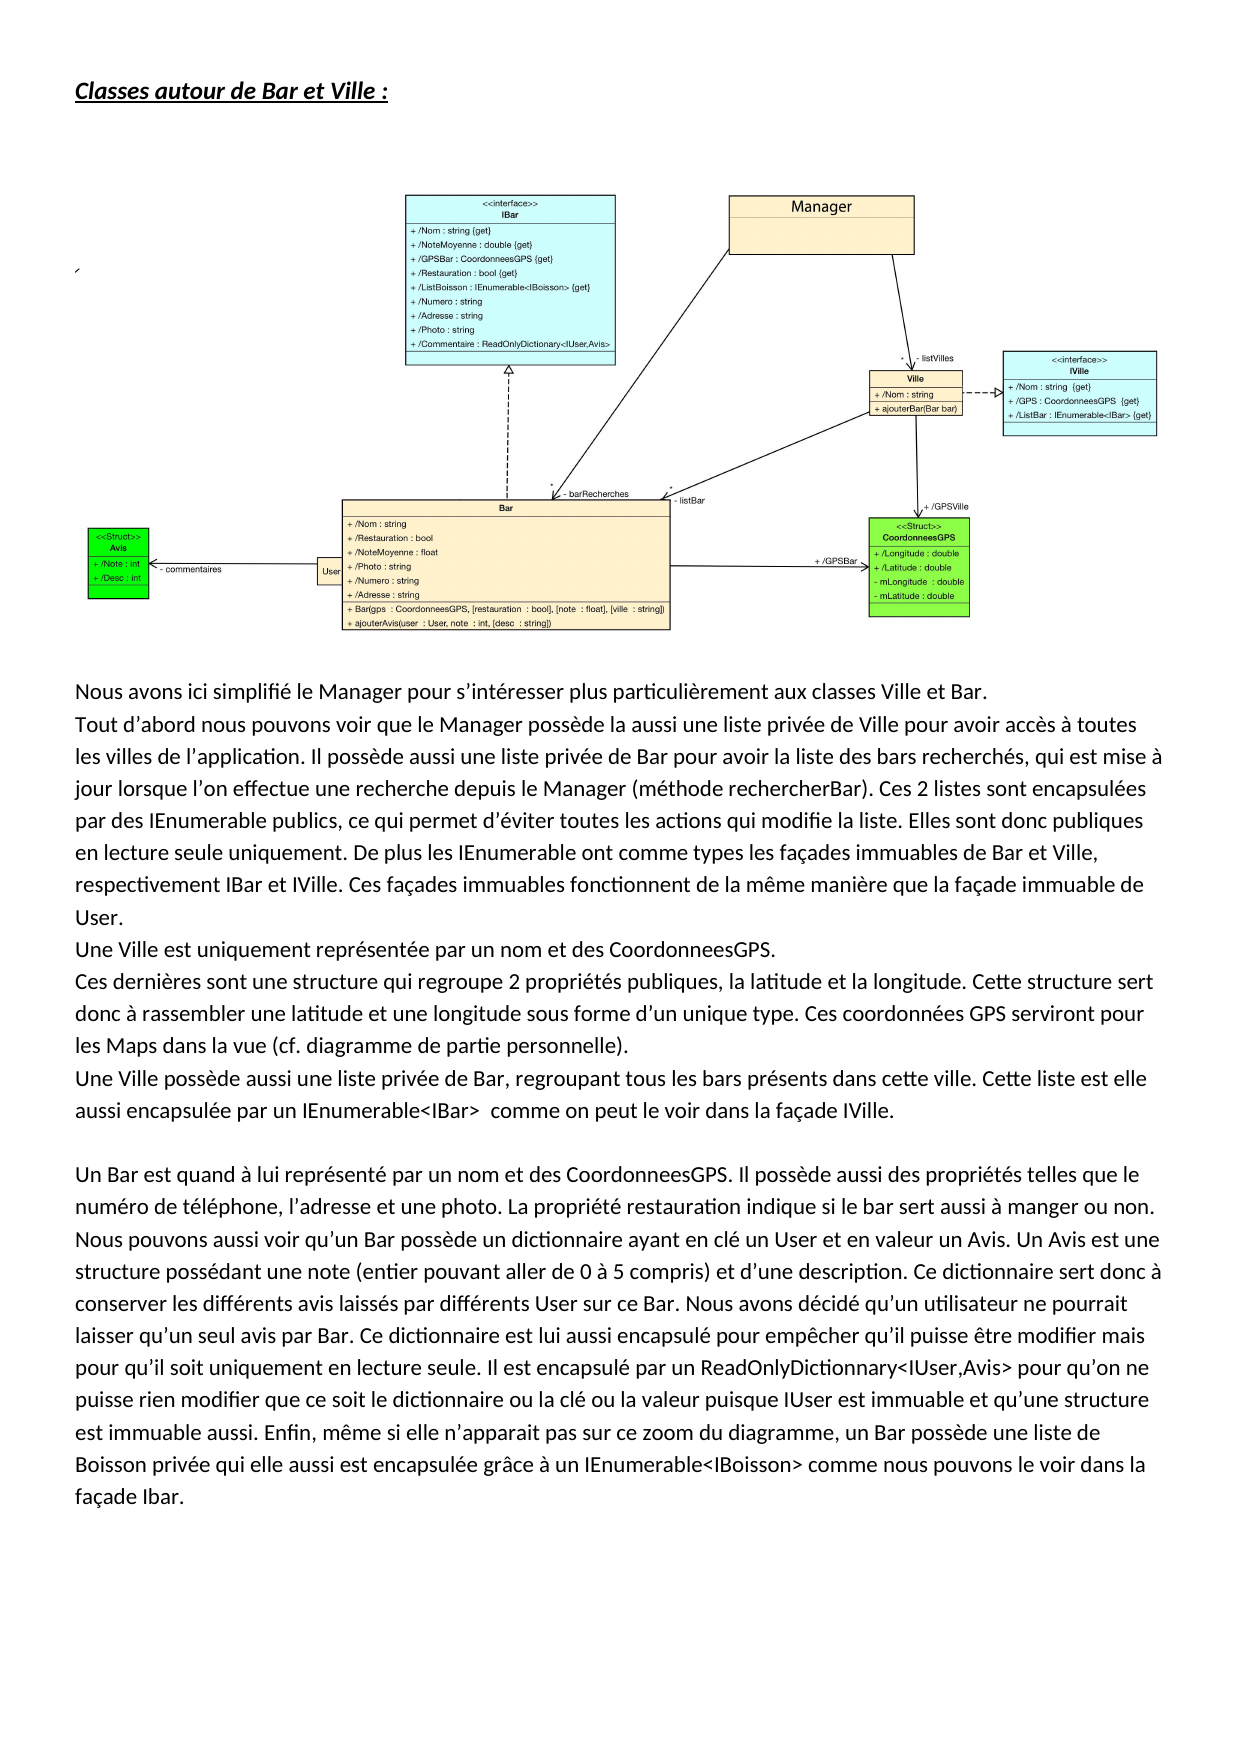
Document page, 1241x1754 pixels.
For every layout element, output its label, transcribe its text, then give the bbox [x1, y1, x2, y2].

text Une Ville possède aussi une liste privée de Bar, regroupant tous les bars présents dans cette ville. Cette liste est elle aussi encapsulée par un IEnumerable<IBar> comme on peut le voir dans la façade IVille. [75, 1064, 1165, 1124]
text Un Bar est quand à lui représenté par un nom et des CoordonneesGPS. Il possède aussi des propriétés telles que le numéro de téléphone, l’adresse et une photo. La propriété restauration indique si le bar sert aussi à manger ou non. [75, 1160, 1165, 1221]
text Tout d’abord nous pouvons voir que le Manager possède la aussi une liste privée de Ville pour avoir accès à toutes les villes de l’application. Il possède aussi une liste privée de Bar pour avoir la liste des bars recherchés, qui est mise à jour lorsque l’on effectue une recherche depuis le Manager (méthode rechercherBar). Ces 2 listes sont encapsulées par des IEnumerable publics, ce qui permet d’éviter toutes les actions qui modifie la liste. Elles sont donc publiques en lecture seule uniquement. De plus les IEnumerable ont comme types les façades immuables de Bar et Ville, respectivement IBar et IVille. Ces façades immuables fonctionnent de la même manière que la façade immuable de User. [75, 710, 1165, 931]
text Nous avons ici simplifié le Manager pour s’intéresser plus particulièrement aux classes Ville et Bar. [75, 677, 1165, 706]
picture [75, 177, 1166, 641]
text Ces dernières sont une structure qui regroupe 2 propriétés publiques, la latitude et la longitude. Cette structure sert donc à rassembler une latitude et une longitude sous forme d’un unique type. Ces coordonnées GPS serviront pour les Maps dans la vue (cf. diagramme de partie personnelle). [75, 967, 1165, 1059]
text Nous pouvons aussi voir qu’un Bar possède un dictionnaire ayant en clé un User et en valeur un Avis. Un Avis est une structure possédant une note (entier pouvant aller de 0 à 5 compris) et d’une description. Ce dictionnaire sert donc à conserver les différents avis laissés par différents User sur ce Bar. Nous avons décidé qu’un utilisateur ne pourrait laisser qu’un seul avis par Bar. Ce dictionnaire est lui aussi encapsulé pour empêcher qu’il puisse être modifier mais pour qu’il soit uniquement en lecture seule. Il est encapsulé par un ReadOnlyDictionnary<IUser,Avis> pour qu’on ne puisse rien modifier que ce soit le dictionnaire ou la clé ou la valeur puisque IUser est immuable et qu’une structure est immuable aussi. Enfin, même si elle n’apparait pas sur ce zoom du diagramme, un Bar possède une liste de Boisson privée qui elle aussi est encapsulée grâce à un IEnumerable<IBoisson> comme nous pouvons le voir dans la façade Ibar. [75, 1225, 1165, 1510]
text Classes autour de Bar et Ville : [75, 75, 1165, 106]
text Une Ville est uniquement représentée par un nom et des CoordonneesGPS. [75, 935, 1165, 963]
